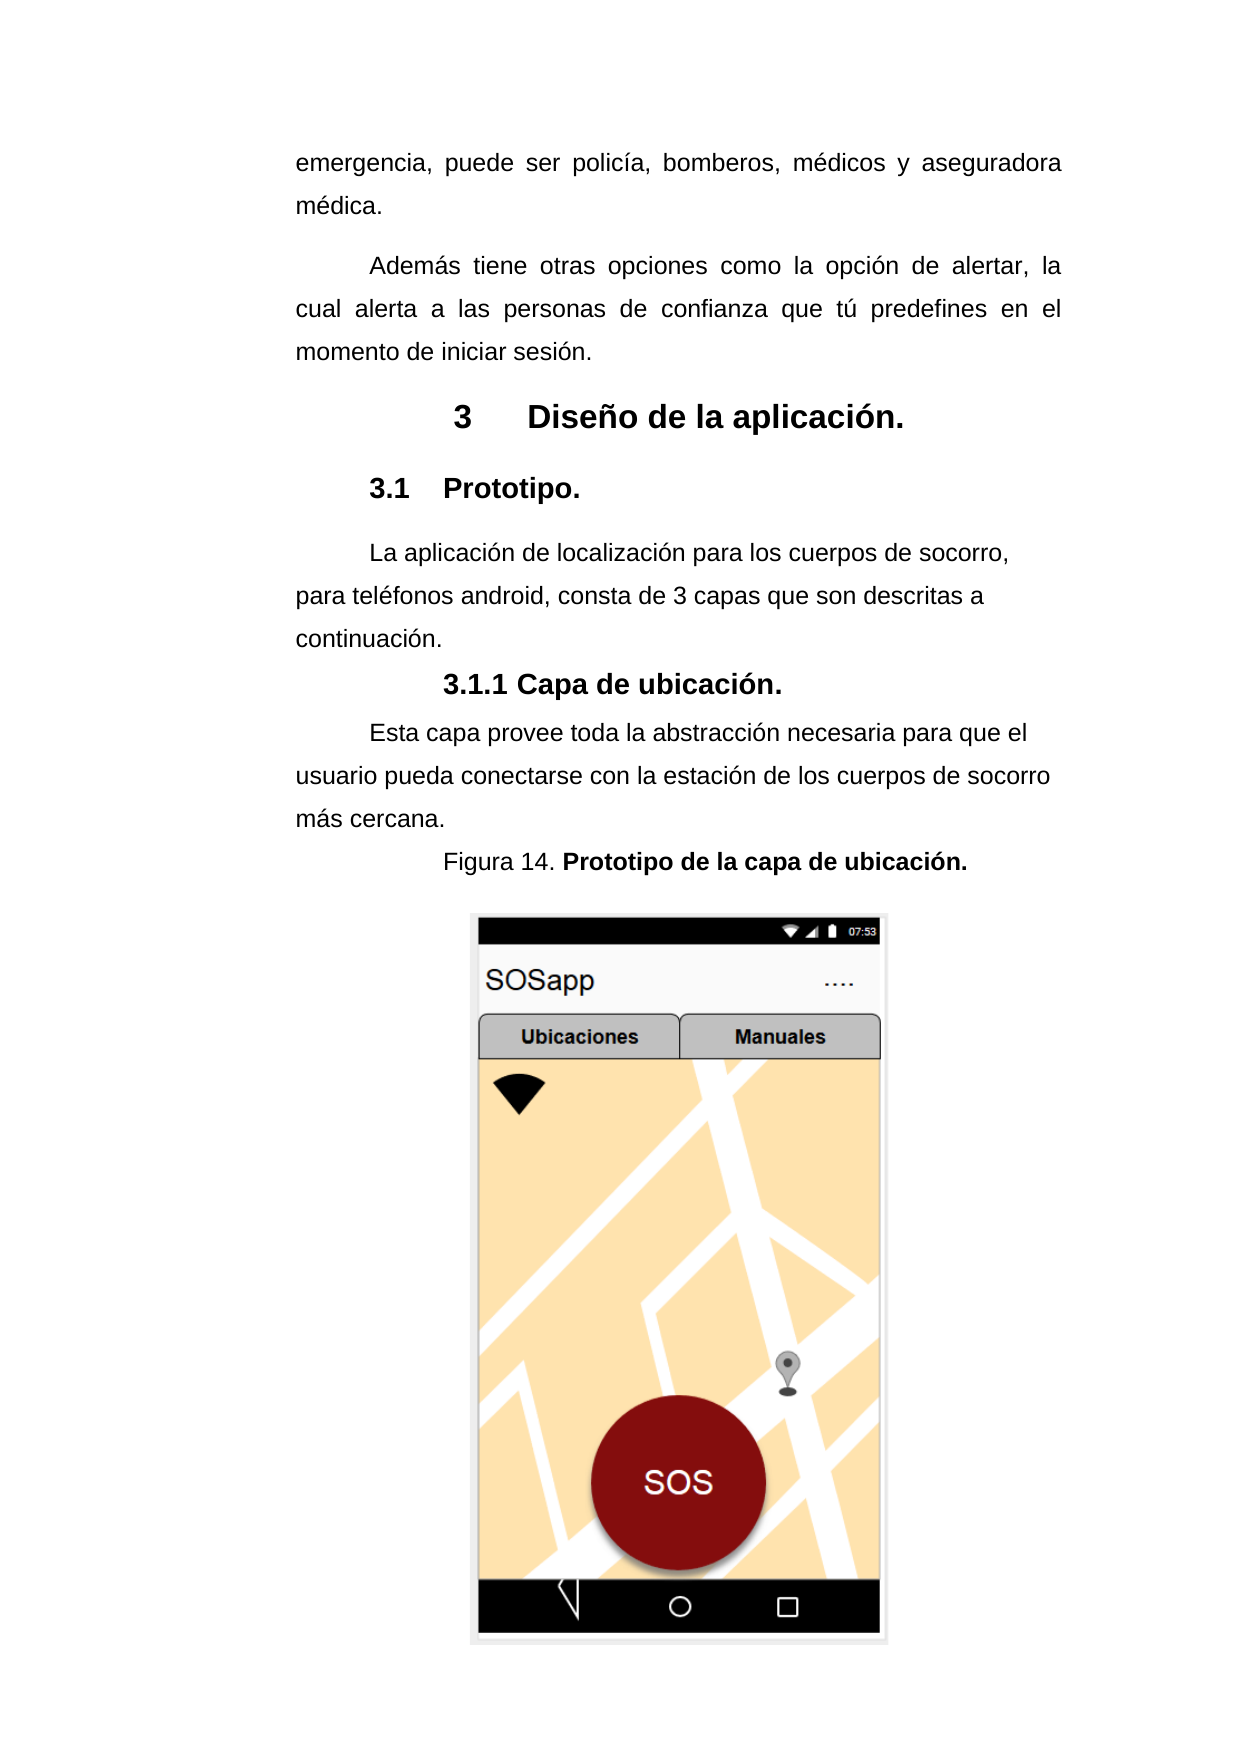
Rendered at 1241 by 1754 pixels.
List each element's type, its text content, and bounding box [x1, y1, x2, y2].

picture [469, 913, 889, 1645]
text Esta capa provee toda la abstracción necesaria para que el usuario pueda conectarse con la estación de los cuerpos de socorro más cercana. [295, 718, 1063, 833]
text 3.1 Prototipo. [295, 471, 1063, 504]
text La aplicación de localización para los cuerpos de socorro, para teléfonos android, consta de 3 capas que son descritas a continuación. [295, 538, 1063, 653]
text Figura 14. Prototipo de la capa de ubicación. [295, 847, 1063, 876]
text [295, 148, 1063, 219]
text 3 Diseño de la aplicación. [295, 397, 1063, 435]
text Además tiene otras opciones como la opción de alertar, la cual alerta a las personas de confianza que tú predefines en el momento de iniciar sesión. [295, 251, 1063, 366]
text 3.1.1 Capa de ubicación. [369, 667, 1063, 701]
